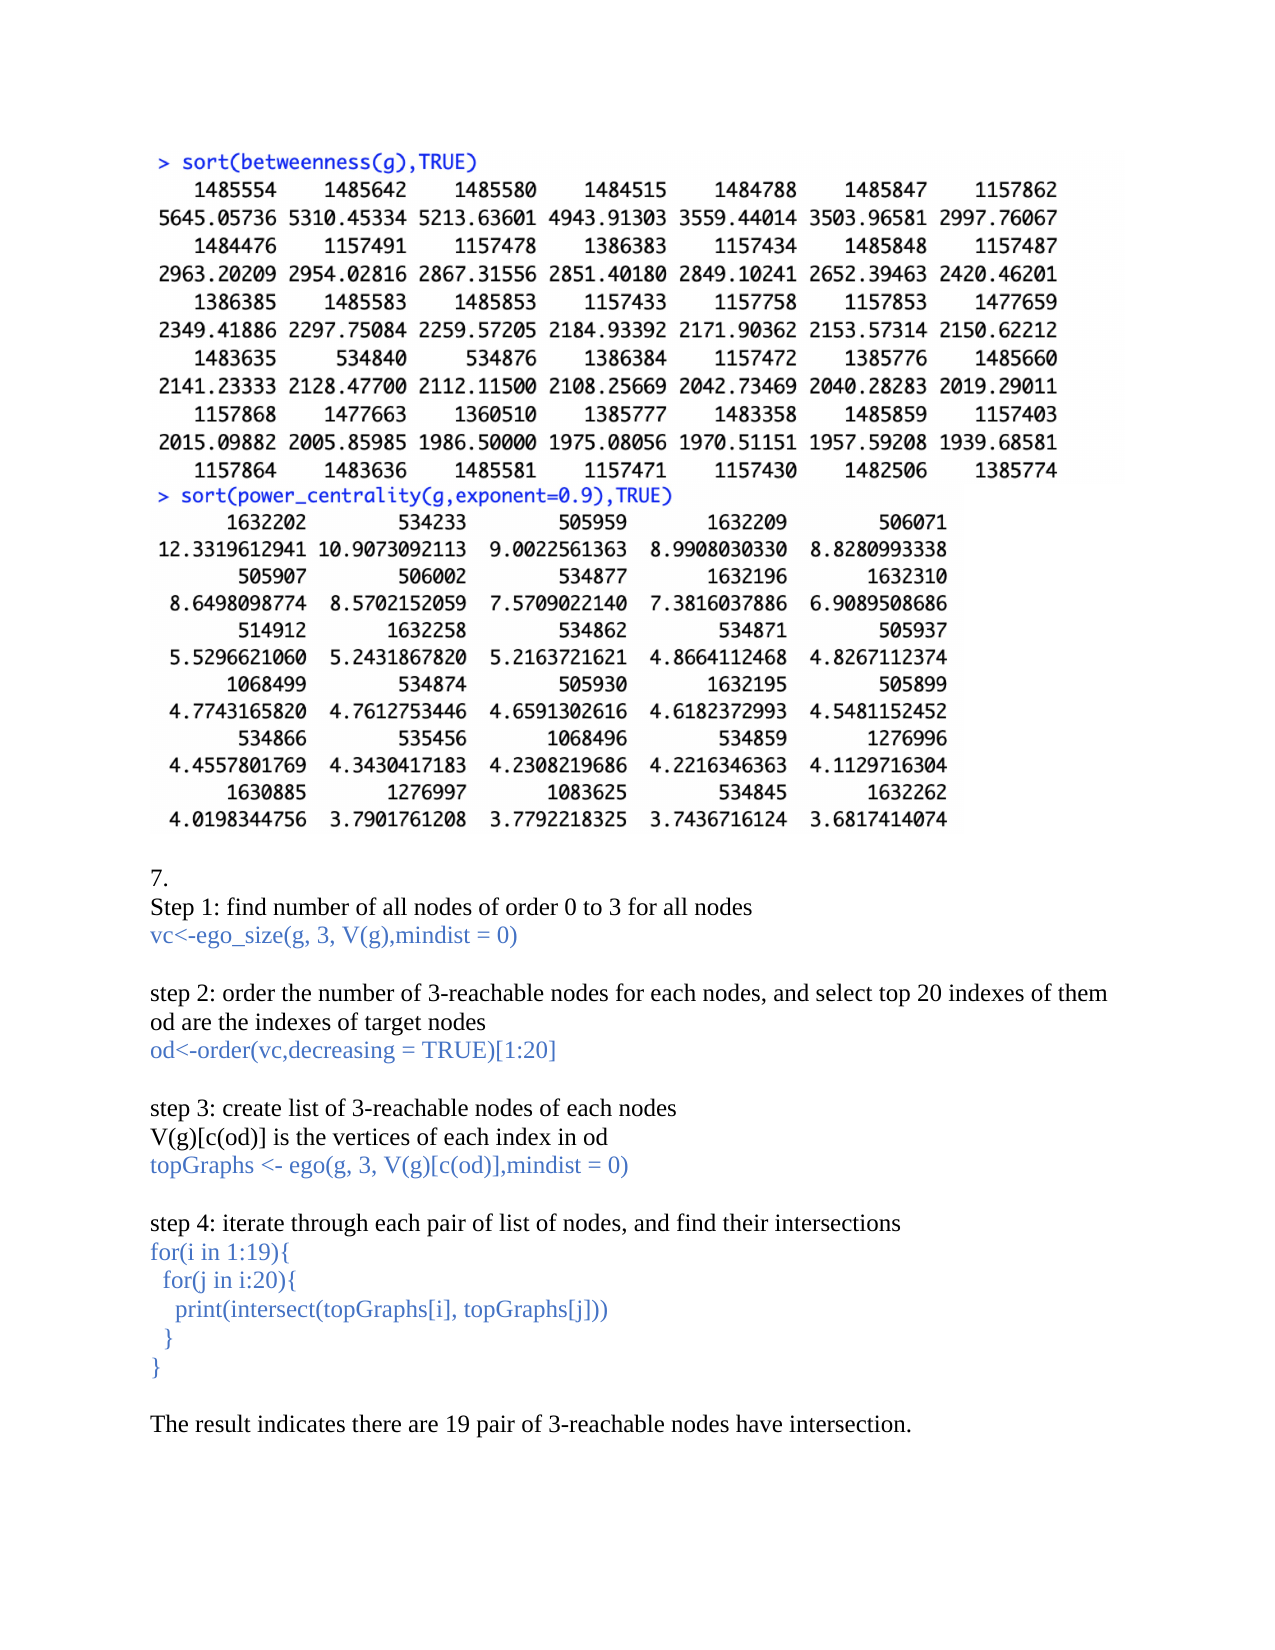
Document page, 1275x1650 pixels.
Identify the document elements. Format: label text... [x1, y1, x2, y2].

text } [150, 1352, 1125, 1380]
text for(j in i:20){ [150, 1265, 1125, 1294]
text V(g)[c(od)] is the vertices of each index in od [150, 1122, 1125, 1150]
text od are the indexes of target nodes [150, 1007, 1125, 1035]
text for(i in 1:19){ [150, 1237, 1125, 1265]
picture [150, 150, 1125, 834]
text step 3: create list of 3-reachable nodes of each nodes [150, 1093, 1125, 1122]
text Step 1: find number of all nodes of order 0 to 3 for all nodes [150, 892, 1125, 920]
text } [150, 1323, 1125, 1352]
text vc<-ego_size(g, 3, V(g),mindist = 0) [150, 920, 1125, 949]
text 7. [150, 863, 1125, 892]
text step 2: order the number of 3-reachable nodes for each nodes, and select top 20 indexes of them [150, 978, 1125, 1007]
text step 4: iterate through each pair of list of nodes, and find their intersections [150, 1208, 1125, 1237]
text od<-order(vc,decreasing = TRUE)[1:20] [150, 1035, 1125, 1064]
text The result indicates there are 19 pair of 3-reachable nodes have intersection. [150, 1409, 1125, 1438]
text print(intersect(topGraphs[i], topGraphs[j])) [150, 1294, 1125, 1323]
text topGraphs <- ego(g, 3, V(g)[c(od)],mindist = 0) [150, 1150, 1125, 1179]
